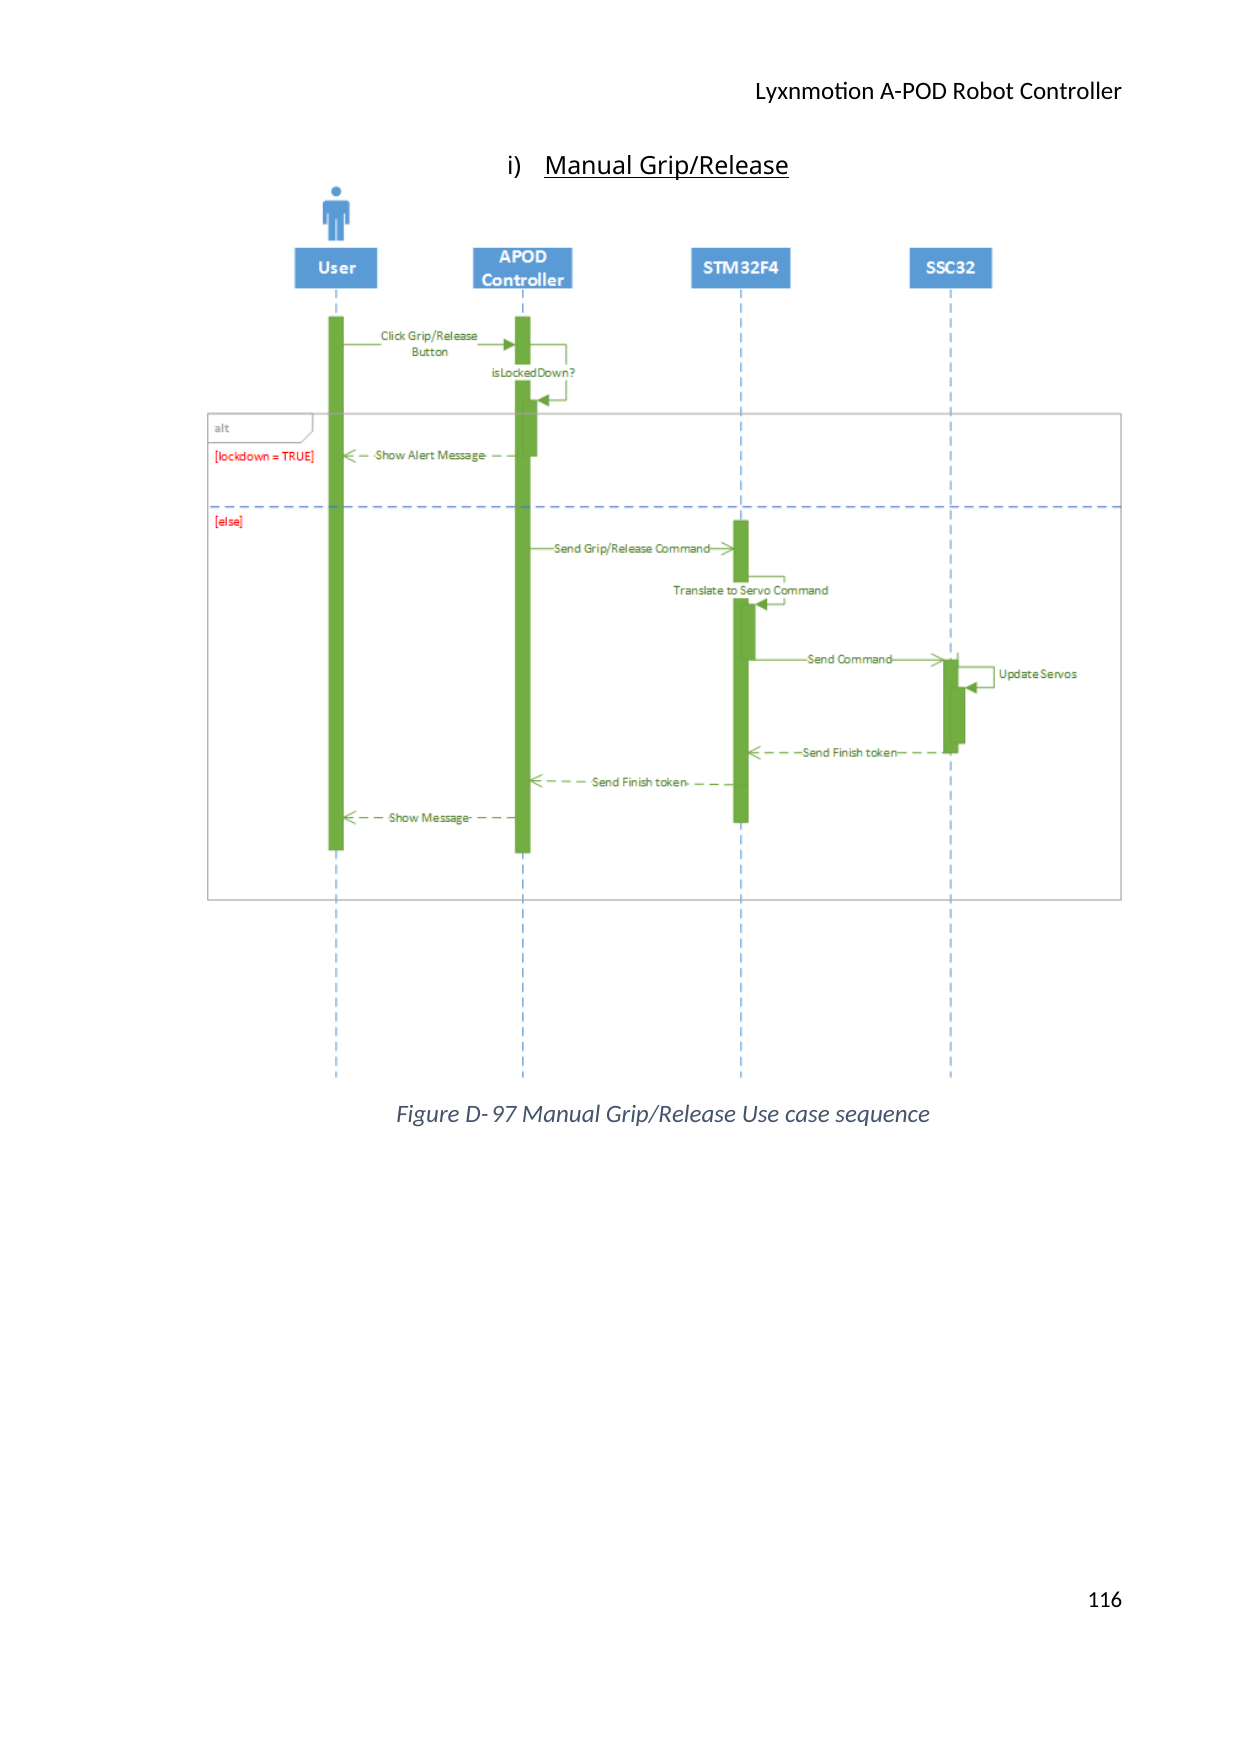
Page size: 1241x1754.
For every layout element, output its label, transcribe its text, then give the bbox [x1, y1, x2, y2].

subtitle Manual Grip/Release [507, 148, 1122, 182]
picture [206, 184, 1123, 1079]
